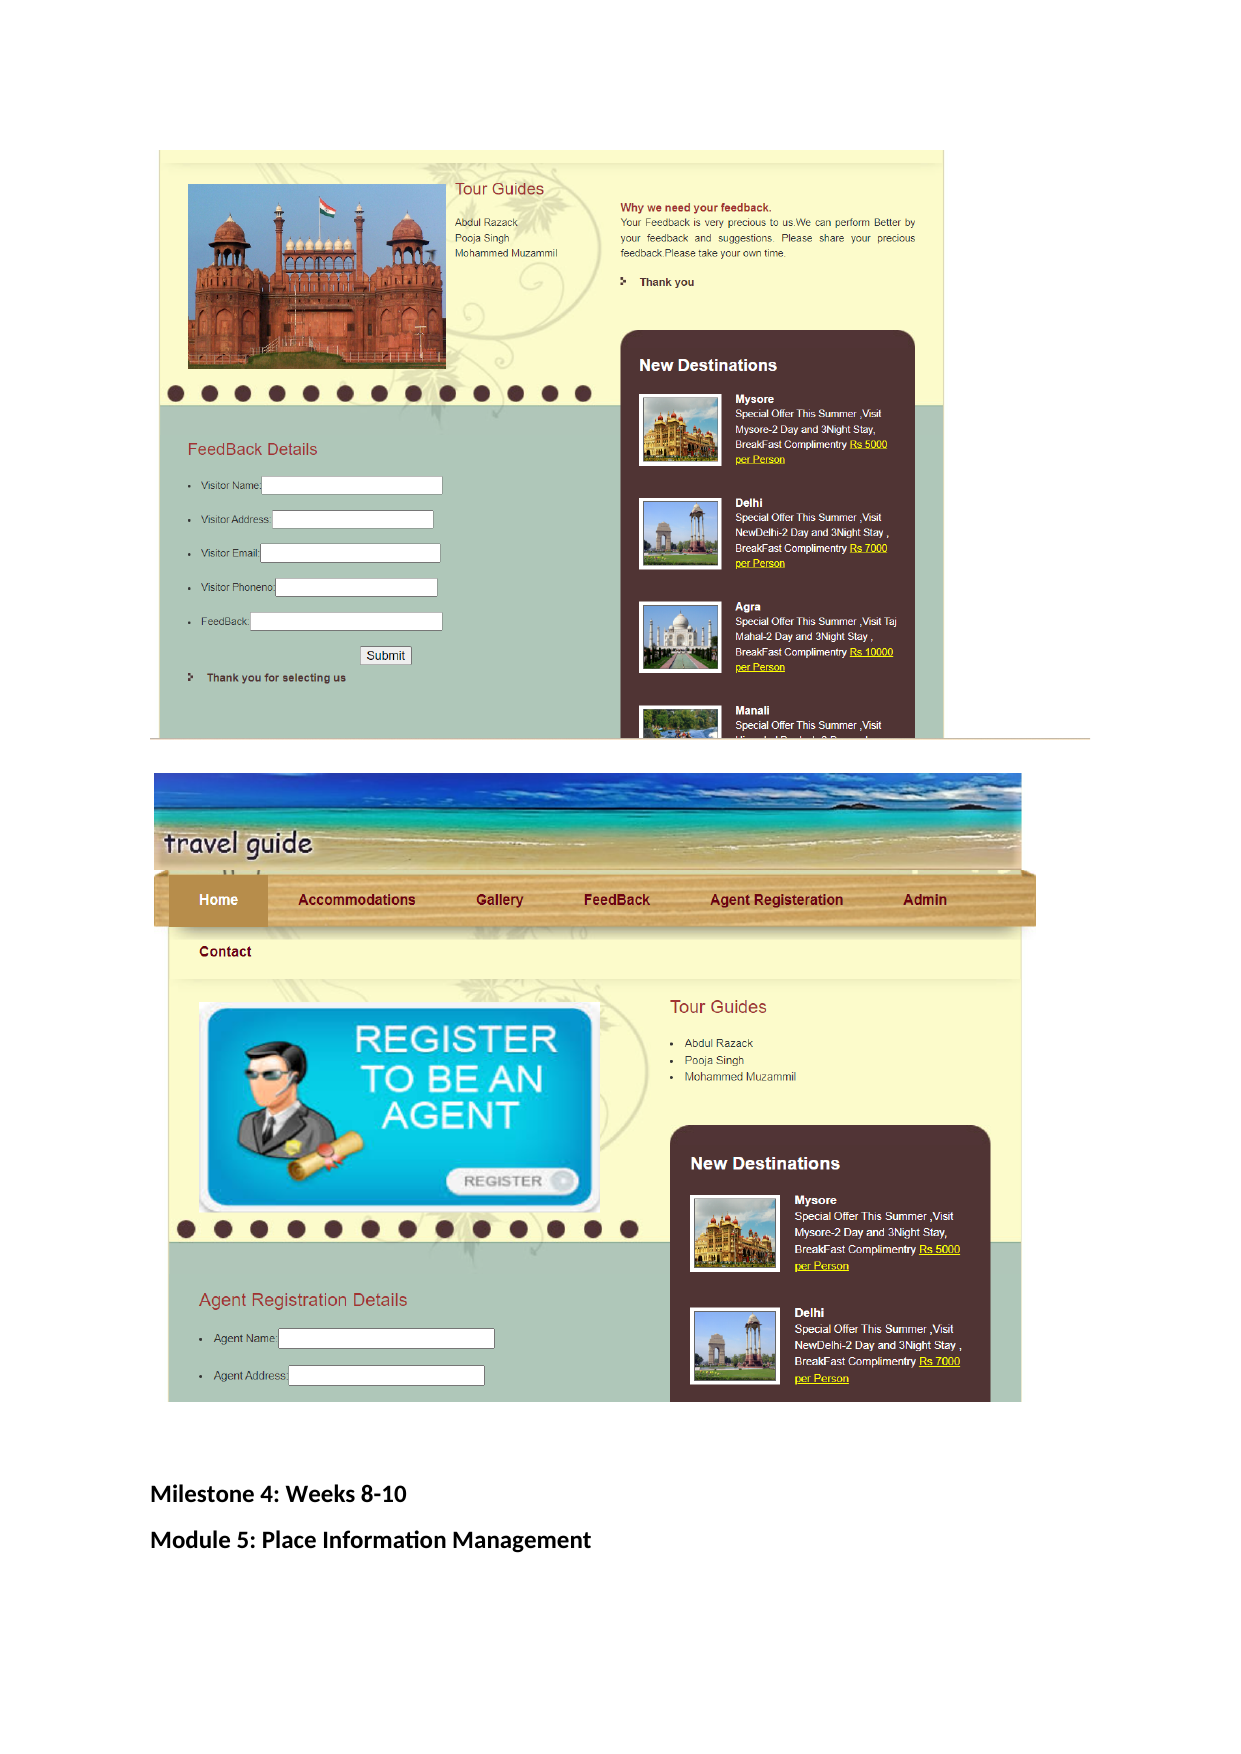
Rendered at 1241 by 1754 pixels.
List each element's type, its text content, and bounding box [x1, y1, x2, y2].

text Module 5: Place Information Management [150, 1524, 1090, 1555]
picture [150, 770, 1091, 1402]
text Milestone 4: Weeks 8-10 [150, 1478, 1090, 1509]
picture [150, 150, 1091, 740]
